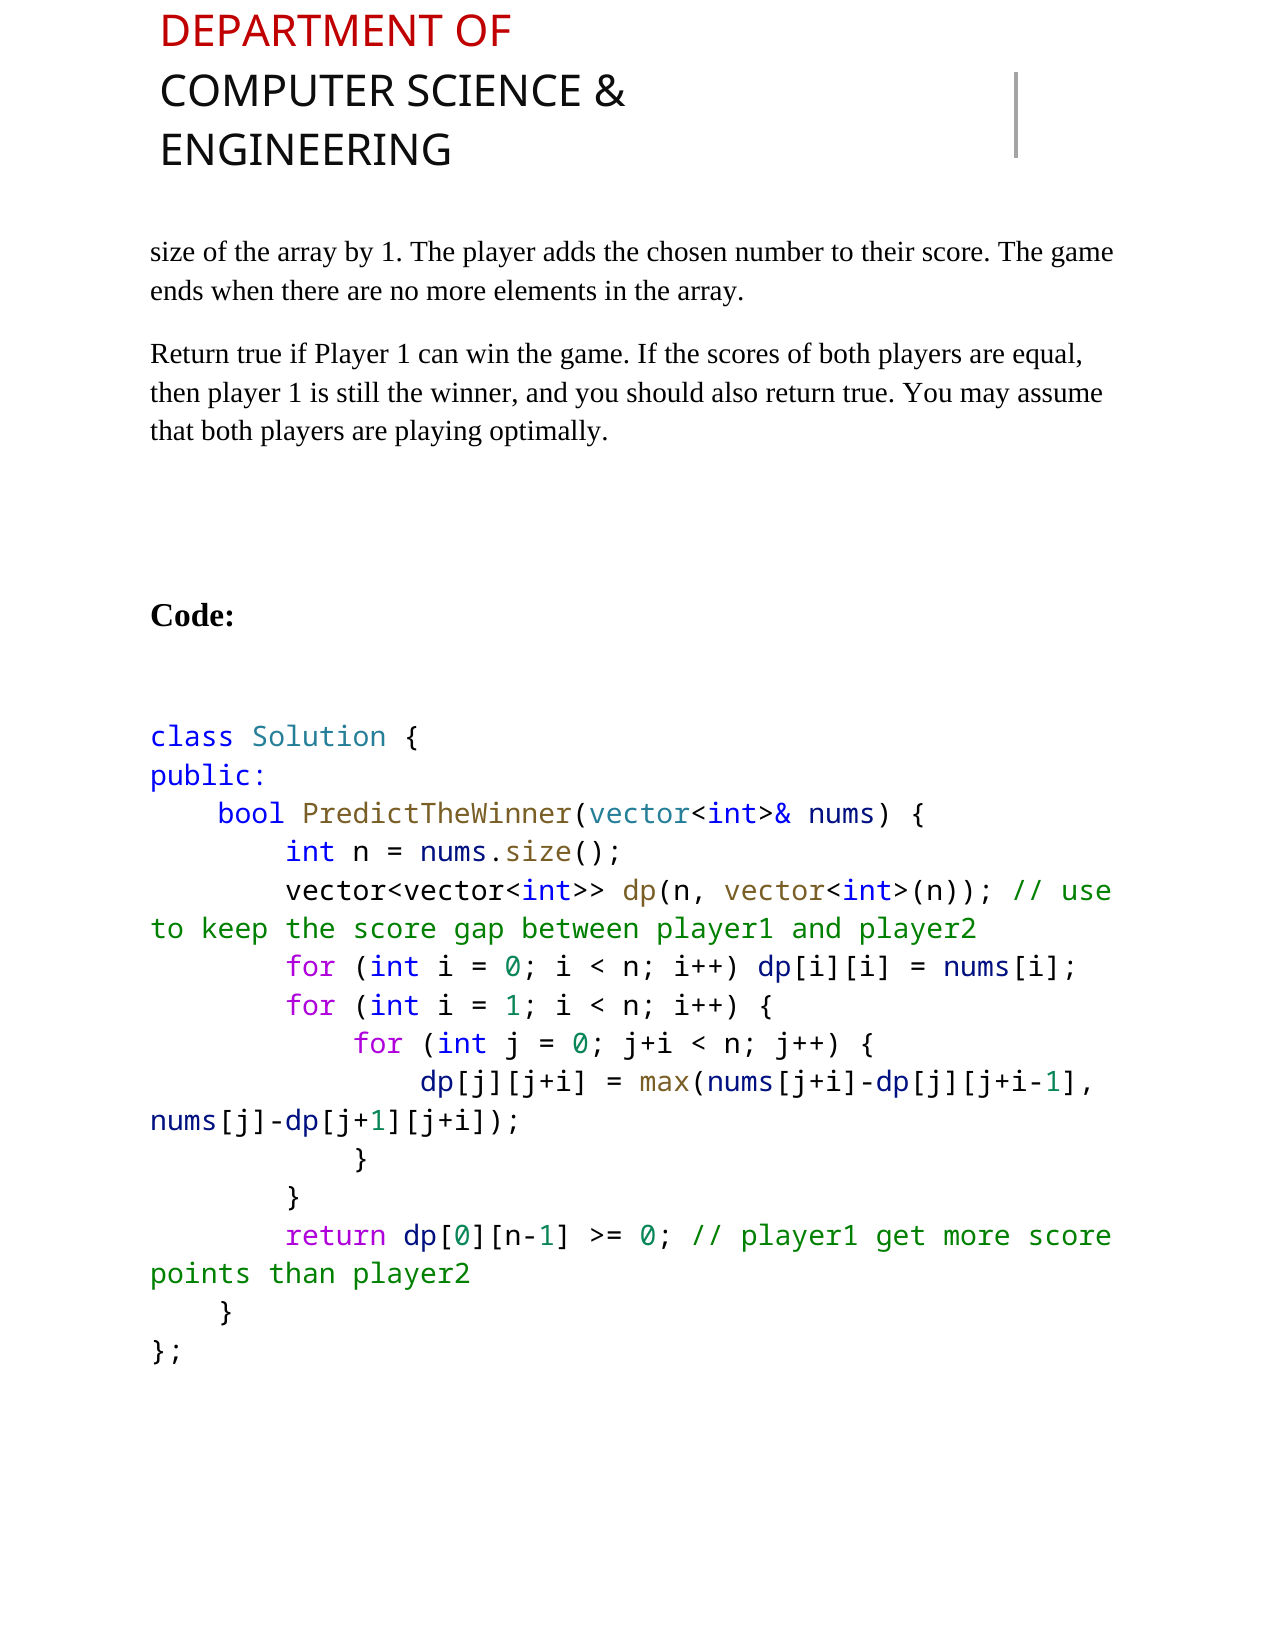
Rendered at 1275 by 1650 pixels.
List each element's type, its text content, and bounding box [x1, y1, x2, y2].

text bool PredictTheWinner(vector<int>& nums) { [150, 793, 1125, 831]
text Code: [150, 595, 1125, 634]
text Return true if Player 1 can win the game. If the scores of both players are equal, then player 1 is still the winner, and you should also return true. You may assume that both players are playing optimally. [150, 336, 1125, 447]
text class Solution { [150, 716, 1125, 755]
text public: [150, 755, 1125, 793]
text dp[j][j+i] = max(nums[j+i]-dp[j][j+i-1], nums[j]-dp[j+1][j+i]); [150, 1061, 1125, 1138]
text }; [150, 1330, 1125, 1368]
text return dp[0][n-1] >= 0; // player1 get more score points than player2 [150, 1215, 1125, 1291]
text for (int i = 1; i < n; i++) { [150, 985, 1125, 1023]
text } [150, 1291, 1125, 1330]
text for (int i = 0; i < n; i++) dp[i][i] = nums[i]; [150, 946, 1125, 985]
text } [150, 1138, 1125, 1176]
text int n = nums.size(); [150, 831, 1125, 870]
text for (int j = 0; j+i < n; j++) { [150, 1023, 1125, 1061]
text vector<vector<int>> dp(n, vector<int>(n)); // use to keep the score gap between player1 and player2 [150, 870, 1125, 946]
text } [150, 1176, 1125, 1215]
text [150, 234, 1125, 306]
